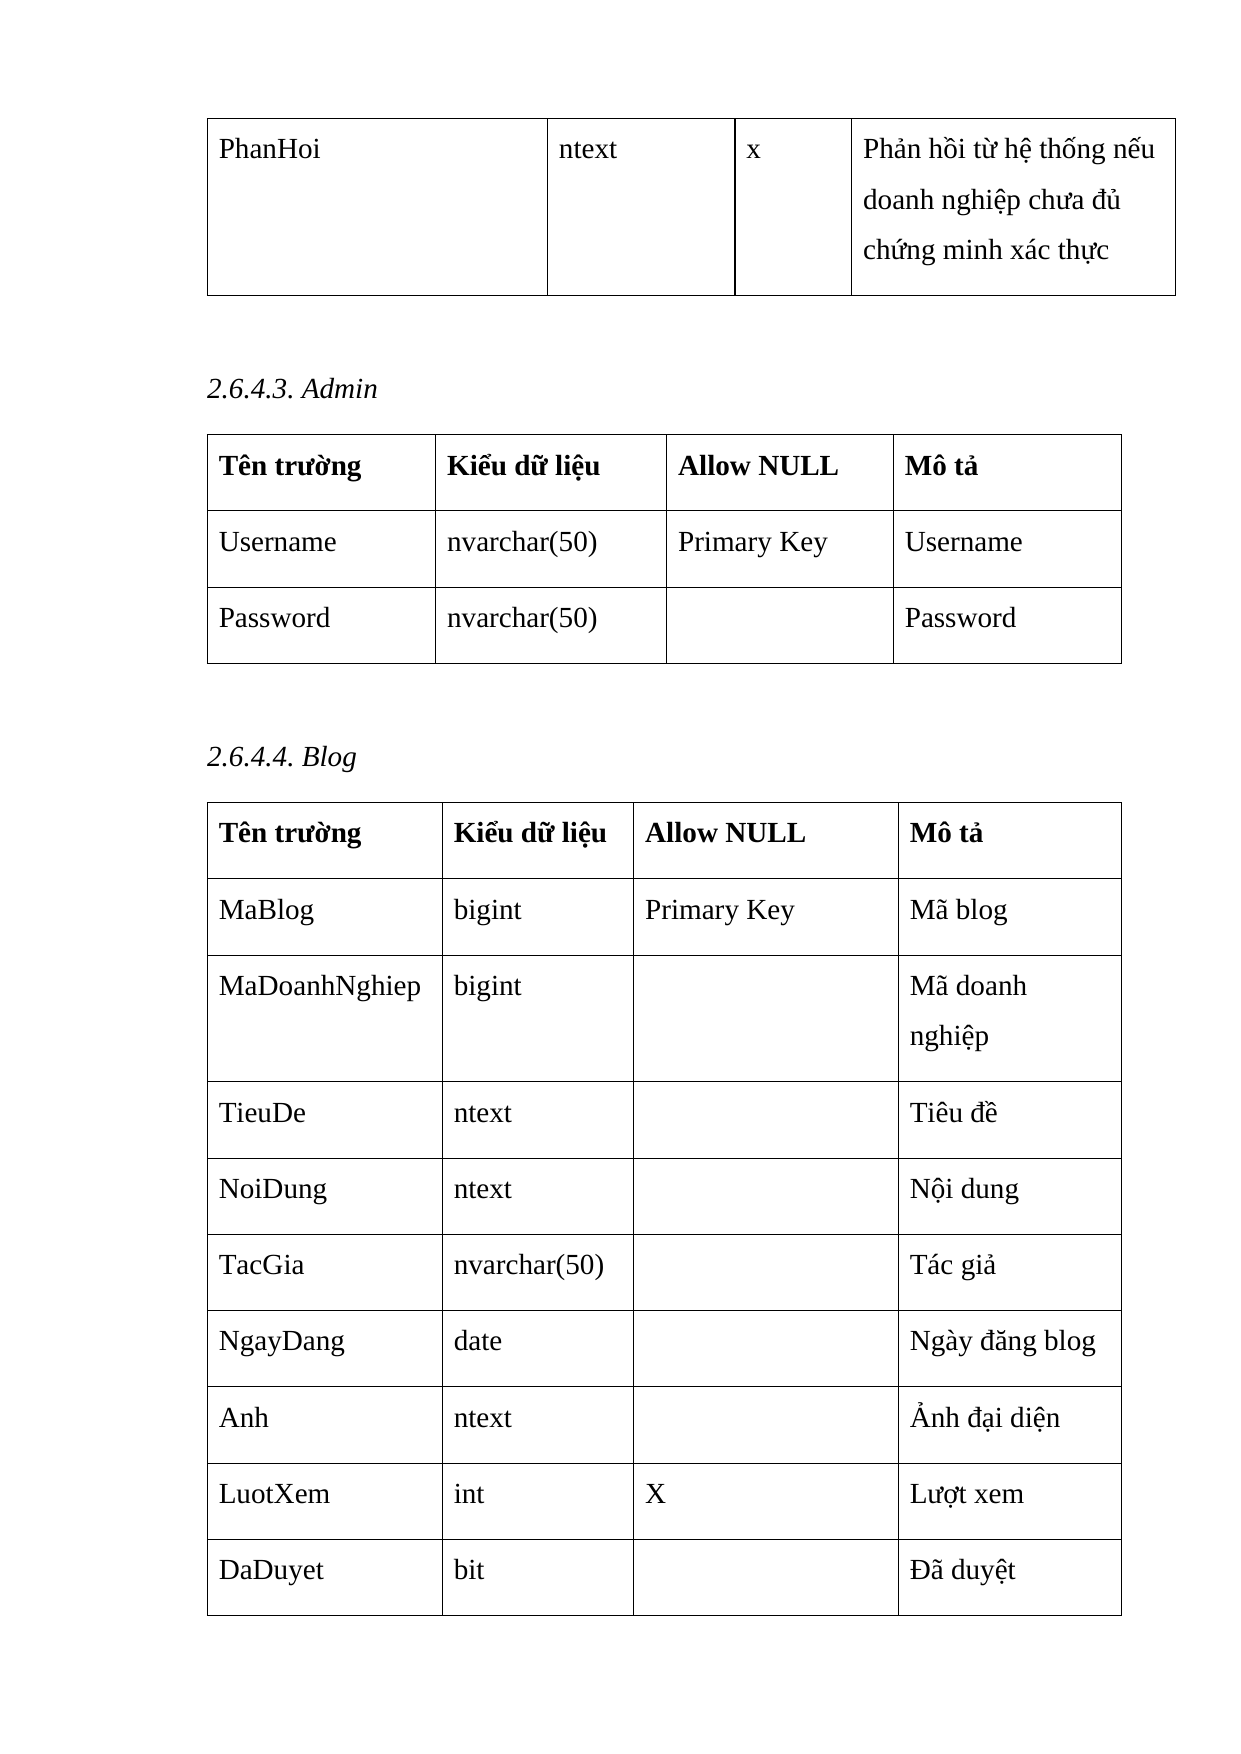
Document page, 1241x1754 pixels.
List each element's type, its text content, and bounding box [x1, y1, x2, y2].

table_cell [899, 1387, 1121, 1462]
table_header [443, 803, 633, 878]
subtitle 2.6.4.3. Admin [207, 371, 1122, 405]
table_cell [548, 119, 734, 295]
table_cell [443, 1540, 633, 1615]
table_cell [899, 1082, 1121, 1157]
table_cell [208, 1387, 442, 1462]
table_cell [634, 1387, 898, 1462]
subtitle 2.6.4.4. Blog [207, 739, 1122, 773]
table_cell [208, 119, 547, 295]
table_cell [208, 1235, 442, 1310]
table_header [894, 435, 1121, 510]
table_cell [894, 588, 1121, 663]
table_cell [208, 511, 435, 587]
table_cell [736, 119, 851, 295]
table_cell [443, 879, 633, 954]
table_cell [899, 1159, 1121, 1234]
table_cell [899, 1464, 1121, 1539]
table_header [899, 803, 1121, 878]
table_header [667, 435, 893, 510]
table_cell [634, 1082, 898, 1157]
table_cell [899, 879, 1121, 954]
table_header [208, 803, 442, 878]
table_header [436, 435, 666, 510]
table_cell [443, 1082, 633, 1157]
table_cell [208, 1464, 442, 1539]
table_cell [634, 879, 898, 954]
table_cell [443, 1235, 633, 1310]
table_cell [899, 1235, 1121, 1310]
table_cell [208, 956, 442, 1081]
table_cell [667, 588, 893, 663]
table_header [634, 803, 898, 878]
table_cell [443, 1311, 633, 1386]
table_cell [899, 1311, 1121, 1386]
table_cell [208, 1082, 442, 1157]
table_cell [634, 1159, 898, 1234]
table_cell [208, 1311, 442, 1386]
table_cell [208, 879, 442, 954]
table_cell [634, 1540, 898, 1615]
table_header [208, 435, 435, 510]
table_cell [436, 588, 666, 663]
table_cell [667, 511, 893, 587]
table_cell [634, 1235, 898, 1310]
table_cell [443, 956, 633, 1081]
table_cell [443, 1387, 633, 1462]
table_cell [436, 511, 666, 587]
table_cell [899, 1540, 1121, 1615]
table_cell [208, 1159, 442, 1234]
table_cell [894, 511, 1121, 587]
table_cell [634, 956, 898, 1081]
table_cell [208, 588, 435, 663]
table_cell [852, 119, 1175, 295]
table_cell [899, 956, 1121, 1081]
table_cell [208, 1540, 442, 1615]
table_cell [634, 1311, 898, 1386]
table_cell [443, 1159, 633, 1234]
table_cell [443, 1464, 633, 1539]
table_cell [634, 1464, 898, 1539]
